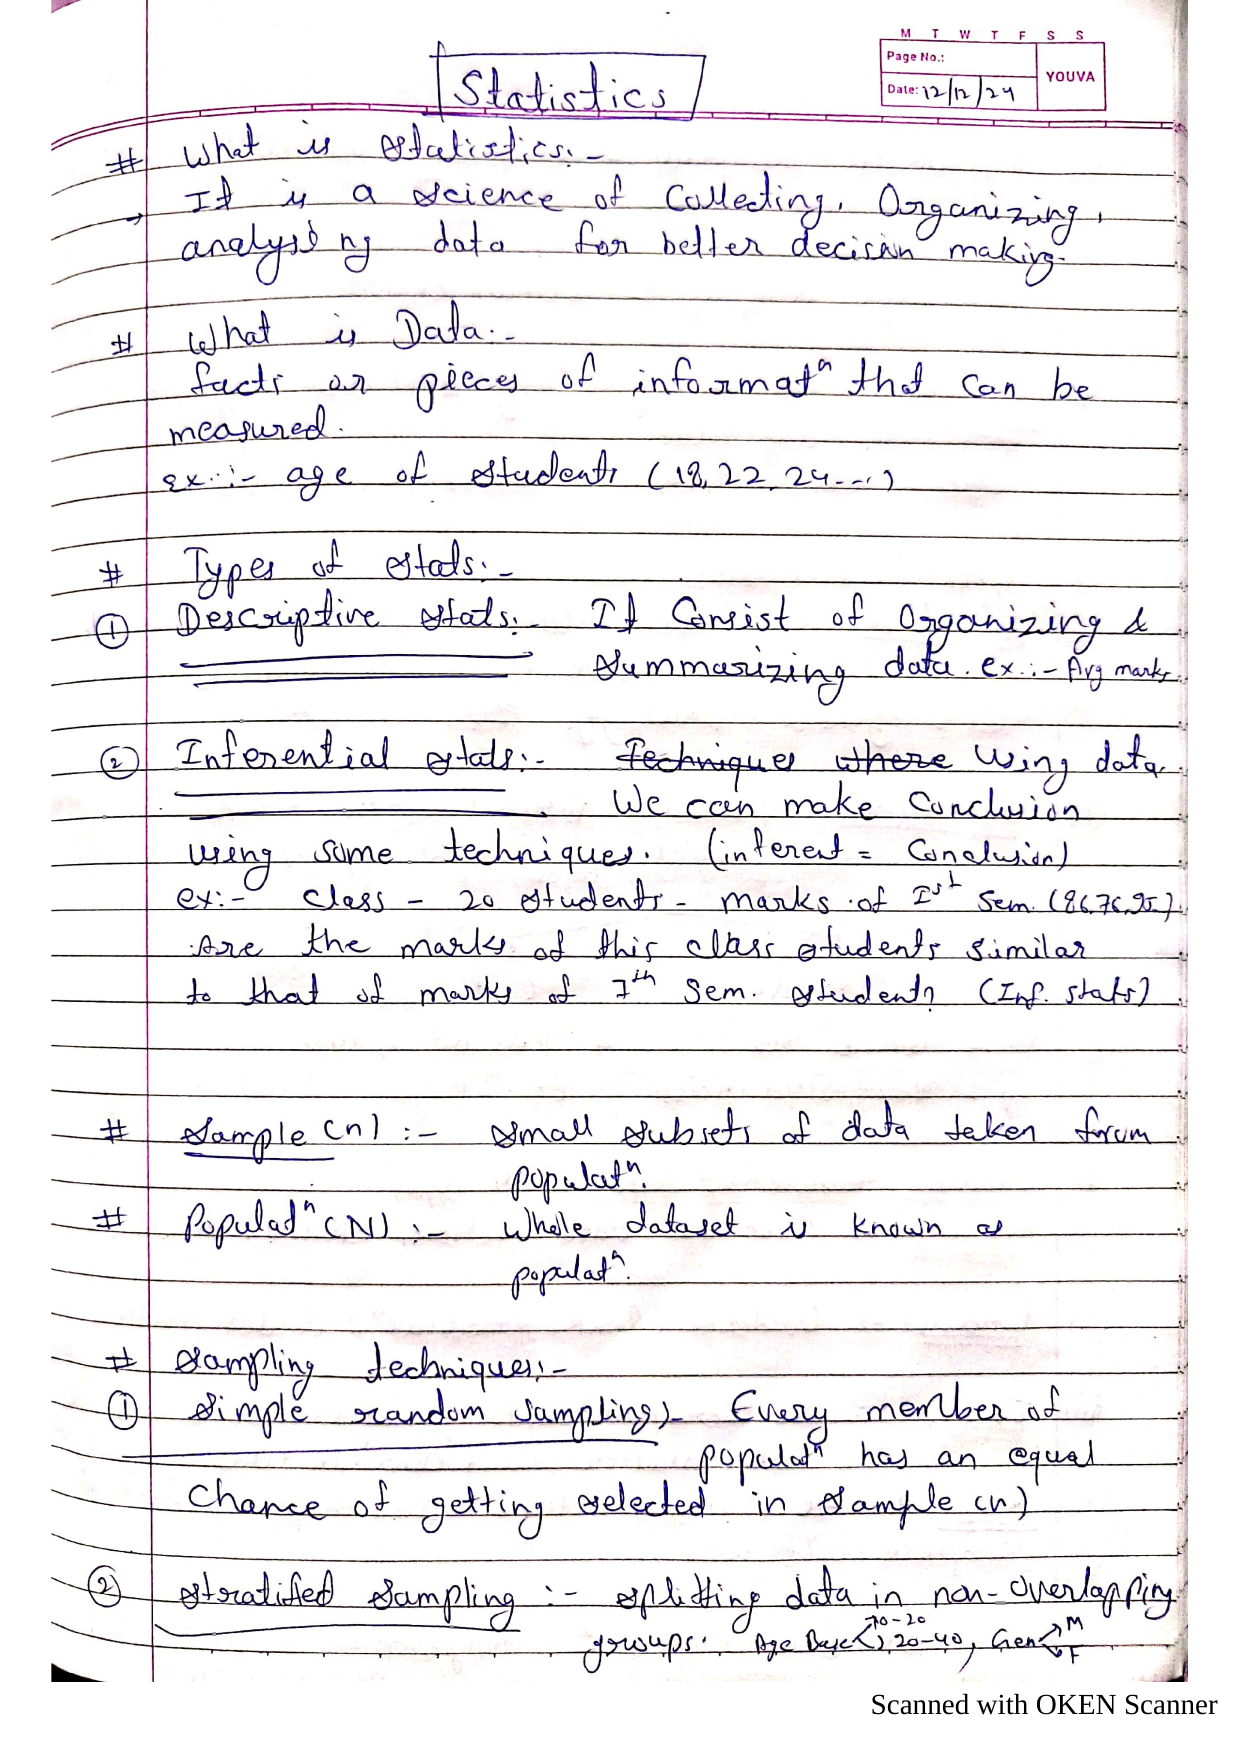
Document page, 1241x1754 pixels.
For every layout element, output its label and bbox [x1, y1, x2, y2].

picture [51, 0, 1188, 1682]
